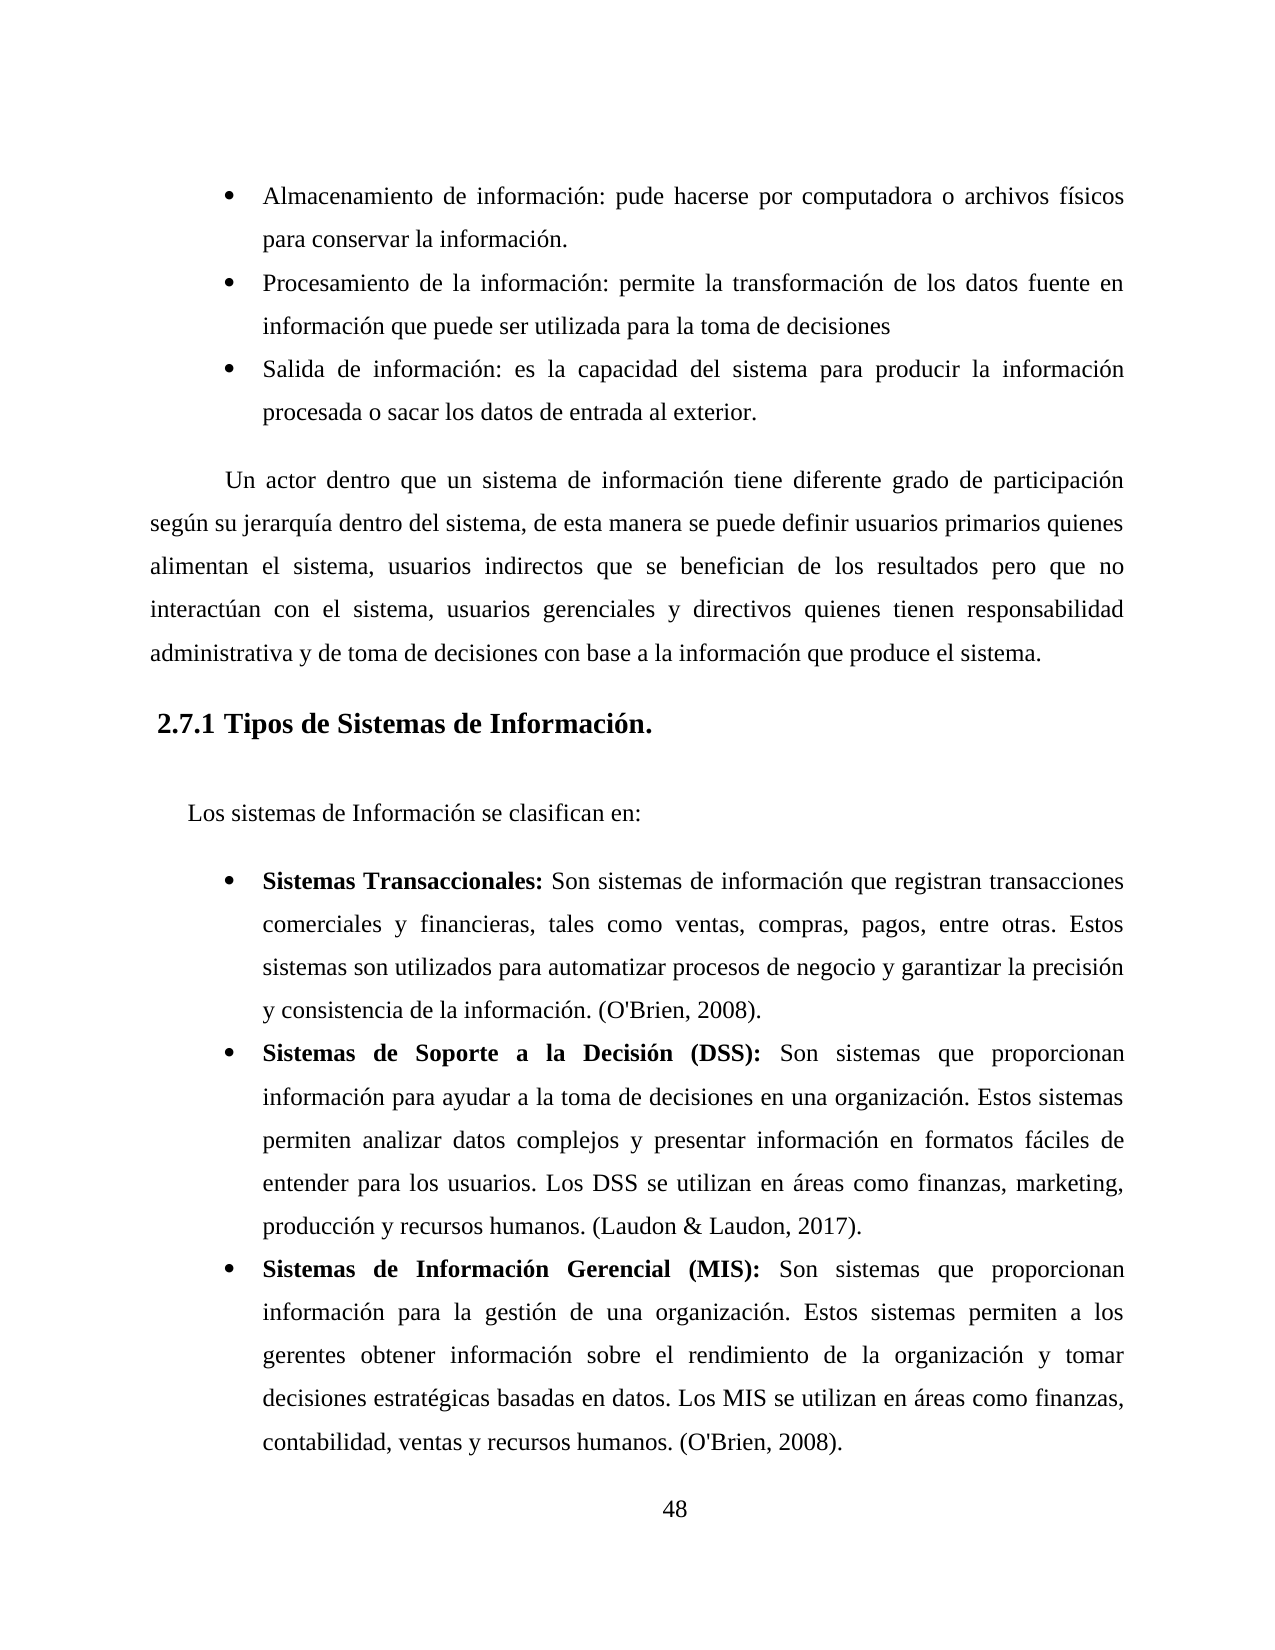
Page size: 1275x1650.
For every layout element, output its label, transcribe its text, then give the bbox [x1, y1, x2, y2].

list Almacenamiento de información: pude hacerse por computadora o archivos físicos para conservar la información. [225, 181, 1125, 253]
list Sistemas Transaccionales: Son sistemas de información que registran transacciones comerciales y financieras, tales como ventas, compras, pagos, entre otras. Estos sistemas son utilizados para automatizar procesos de negocio y garantizar la precisión y consistencia de la información. (O'Brien, 2008). [225, 866, 1125, 1024]
list Sistemas de Soporte a la Decisión (DSS): Son sistemas que proporcionan información para ayudar a la toma de decisiones en una organización. Estos sistemas permiten analizar datos complejos y presentar información en formatos fáciles de entender para los usuarios. Los DSS se utilizan en áreas como finanzas, marketing, producción y recursos humanos. (Laudon & Laudon, 2017). [225, 1038, 1125, 1240]
text Un actor dentro que un sistema de información tiene diferente grado de participación según su jerarquía dentro del sistema, de esta manera se puede definir usuarios primarios quienes alimentan el sistema, usuarios indirectos que se benefician de los resultados pero que no interactúan con el sistema, usuarios gerenciales y directivos quienes tienen responsabilidad administrativa y de toma de decisiones con base a la información que produce el sistema. [150, 465, 1125, 666]
list Procesamiento de la información: permite la transformación de los datos fuente en información que puede ser utilizada para la toma de decisiones [225, 268, 1125, 339]
list Salida de información: es la capacidad del sistema para producir la información procesada o sacar los datos de entrada al exterior. [225, 354, 1125, 426]
list Sistemas de Información Gerencial (MIS): Son sistemas que proporcionan información para la gestión de una organización. Estos sistemas permiten a los gerentes obtener información sobre el rendimiento de la organización y tomar decisiones estratégicas basadas en datos. Los MIS se utilizan en áreas como finanzas, contabilidad, ventas y recursos humanos. (O'Brien, 2008). [225, 1254, 1125, 1455]
text Los sistemas de Información se clasifican en: [187, 798, 1125, 827]
subtitle Tipos de Sistemas de Información. [157, 706, 1125, 739]
